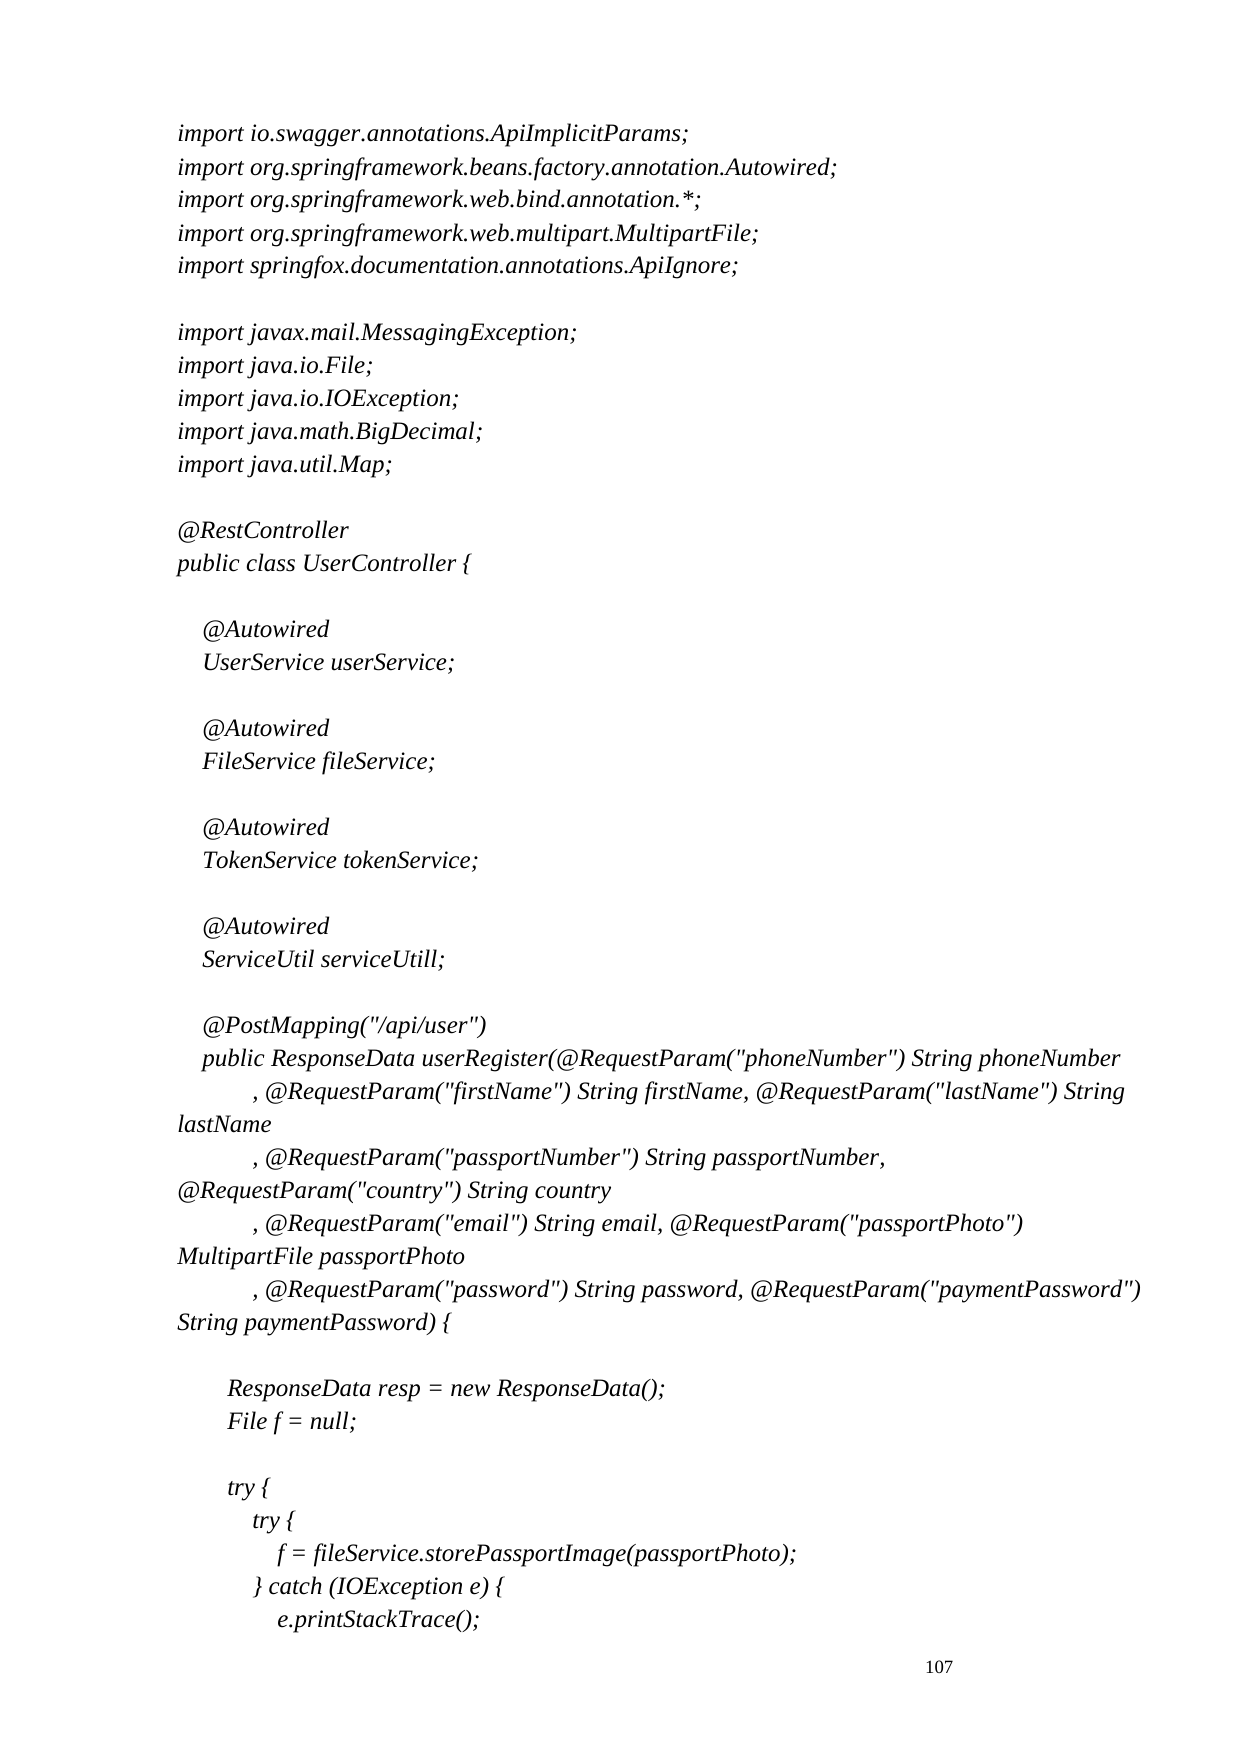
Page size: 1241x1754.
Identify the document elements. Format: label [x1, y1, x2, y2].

text [177, 118, 1158, 1633]
